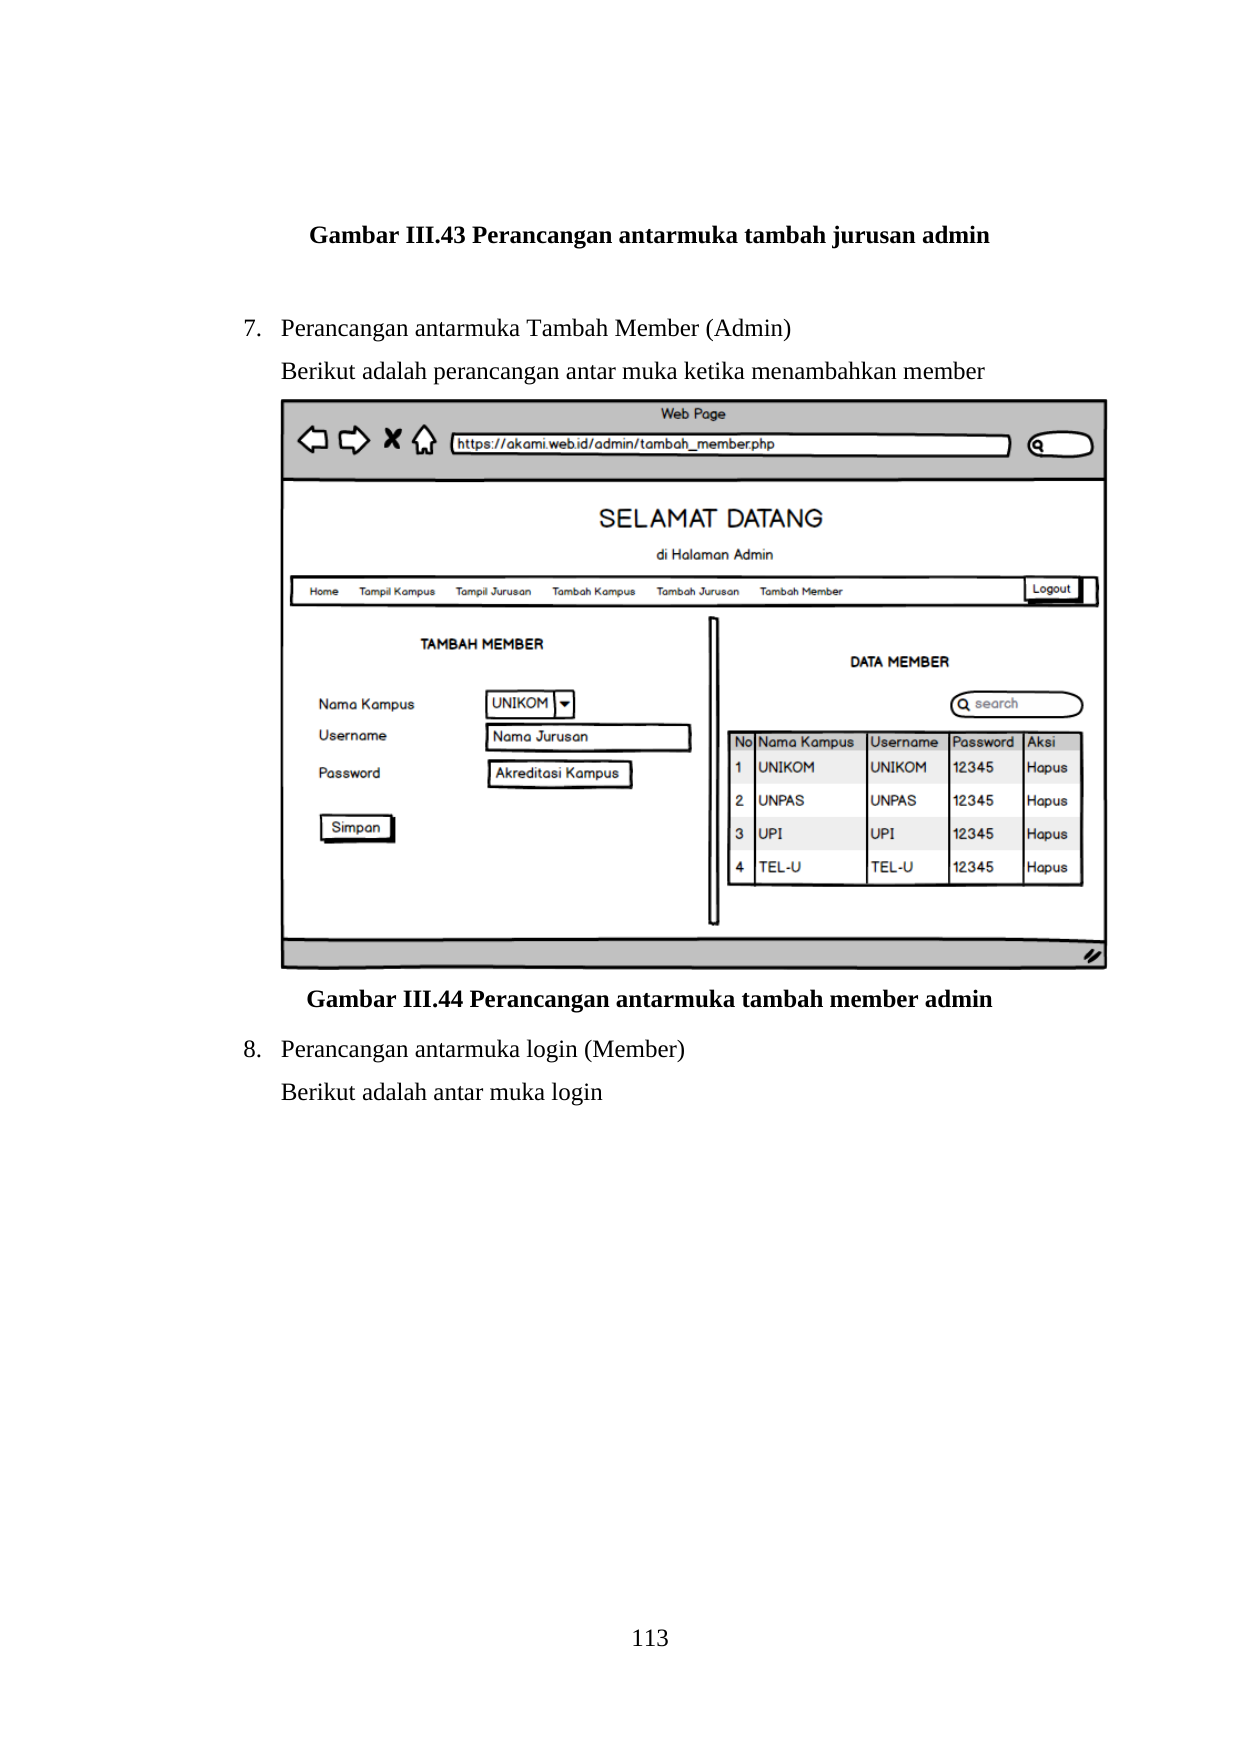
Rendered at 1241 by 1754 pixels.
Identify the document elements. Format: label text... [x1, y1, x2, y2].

text Gambar III.44 Perancangan antarmuka tambah member admin [236, 984, 1063, 1013]
list Berikut adalah antar muka login [281, 1077, 1063, 1106]
text Gambar III.43 Perancangan antarmuka tambah jurusan admin [236, 220, 1063, 249]
list Perancangan antarmuka Tambah Member (Admin) [243, 313, 1063, 342]
picture [280, 399, 1108, 970]
list Perancangan antarmuka login (Member) [243, 1034, 1063, 1063]
list Berikut adalah perancangan antar muka ketika menambahkan member [281, 356, 1063, 385]
